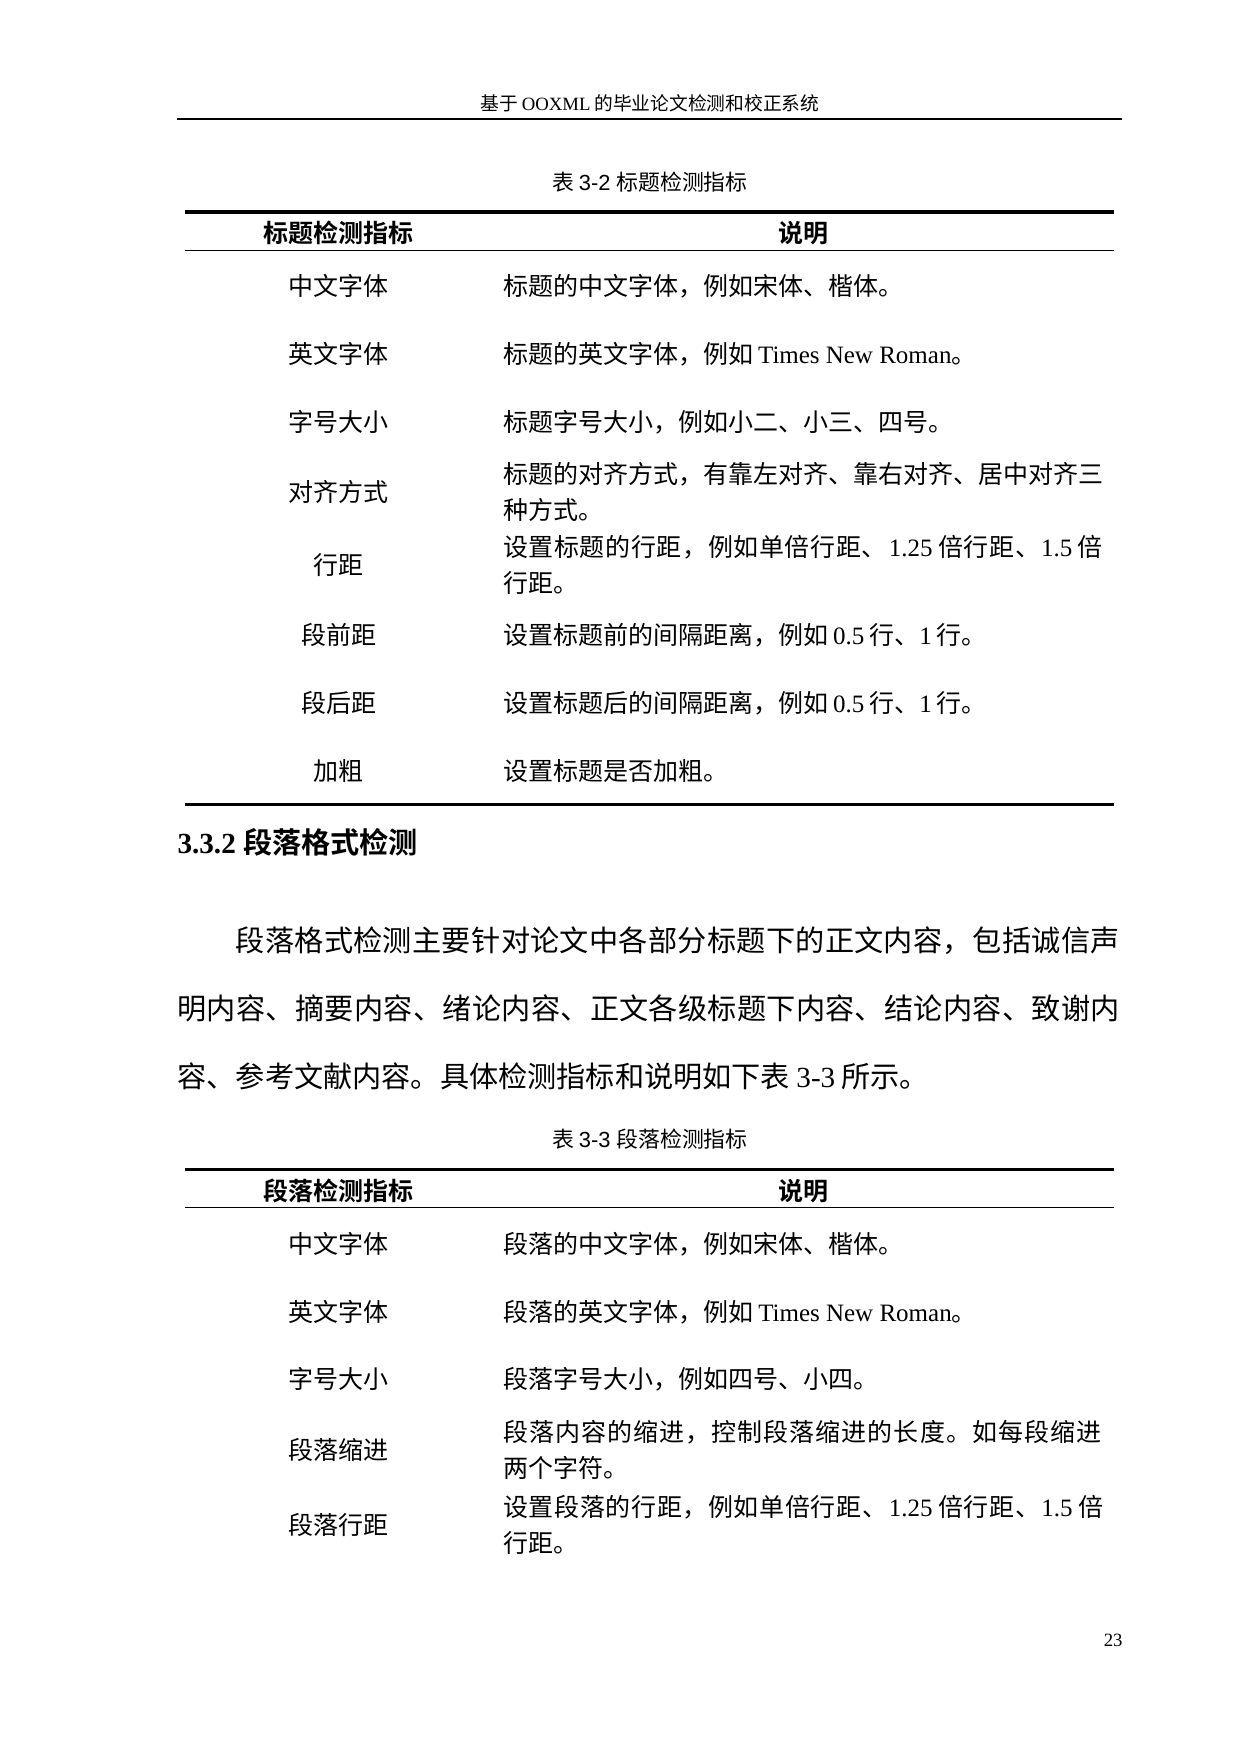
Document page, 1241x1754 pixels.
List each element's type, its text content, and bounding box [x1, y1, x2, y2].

table_cell 设置标题后的间隔距离，例如0.5行、1行。 [492, 668, 1114, 735]
table_cell 中文字体 [185, 1208, 492, 1276]
table_cell 段前距 [185, 600, 492, 667]
table_cell 段落的中文字体，例如宋体、楷体。 [492, 1208, 1114, 1276]
table_cell 设置段落的行距，例如单倍行距、1.25倍行距、1.5倍行距。 [492, 1485, 1114, 1563]
table_header 说明 [492, 1171, 1114, 1207]
table_cell 英文字体 [185, 319, 492, 387]
table_cell 中文字体 [185, 251, 492, 319]
table_cell 标题的中文字体，例如宋体、楷体。 [492, 251, 1114, 319]
text 表 3-2 标题检测指标 [177, 164, 1122, 198]
table_cell 段落缩进 [185, 1412, 492, 1484]
table_cell 段后距 [185, 668, 492, 735]
table_cell 段落行距 [185, 1485, 492, 1563]
table_header 标题检测指标 [185, 214, 492, 250]
table_cell 段落内容的缩进，控制段落缩进的长度。如每段缩进两个字符。 [492, 1412, 1114, 1484]
table_cell 段落的英文字体，例如Times New Roman。 [492, 1276, 1114, 1344]
table_cell 标题的对齐方式，有靠左对齐、靠右对齐、居中对齐三种方式。 [492, 455, 1114, 527]
table_cell 英文字体 [185, 1276, 492, 1344]
table_cell 设置标题是否加粗。 [492, 735, 1114, 803]
table_header 说明 [492, 214, 1114, 250]
text 表 3-3 段落检测指标 [177, 1121, 1122, 1155]
table_cell 标题字号大小，例如小二、小三、四号。 [492, 387, 1114, 454]
table_cell 标题的英文字体，例如Times New Roman。 [492, 319, 1114, 387]
table_cell 加粗 [185, 735, 492, 803]
table_cell 对齐方式 [185, 455, 492, 527]
table_cell 段落字号大小，例如四号、小四。 [492, 1344, 1114, 1412]
table_cell 设置标题的行距，例如单倍行距、1.25倍行距、1.5倍行距。 [492, 527, 1114, 599]
table_header 段落检测指标 [185, 1171, 492, 1207]
subtitle 段落格式检测 [177, 806, 1122, 874]
table_cell 字号大小 [185, 1344, 492, 1412]
table_cell 设置标题前的间隔距离，例如0.5行、1行。 [492, 600, 1114, 667]
table_cell 行距 [185, 527, 492, 599]
text 段落格式检测主要针对论文中各部分标题下的正文内容，包括诚信声明内容、摘要内容、绪论内容、正文各级标题下内容、结论内容、致谢内容、参考文献内容。具体检测指标和说明如下表 3-3所示。 [177, 905, 1122, 1109]
table_cell 字号大小 [185, 387, 492, 454]
